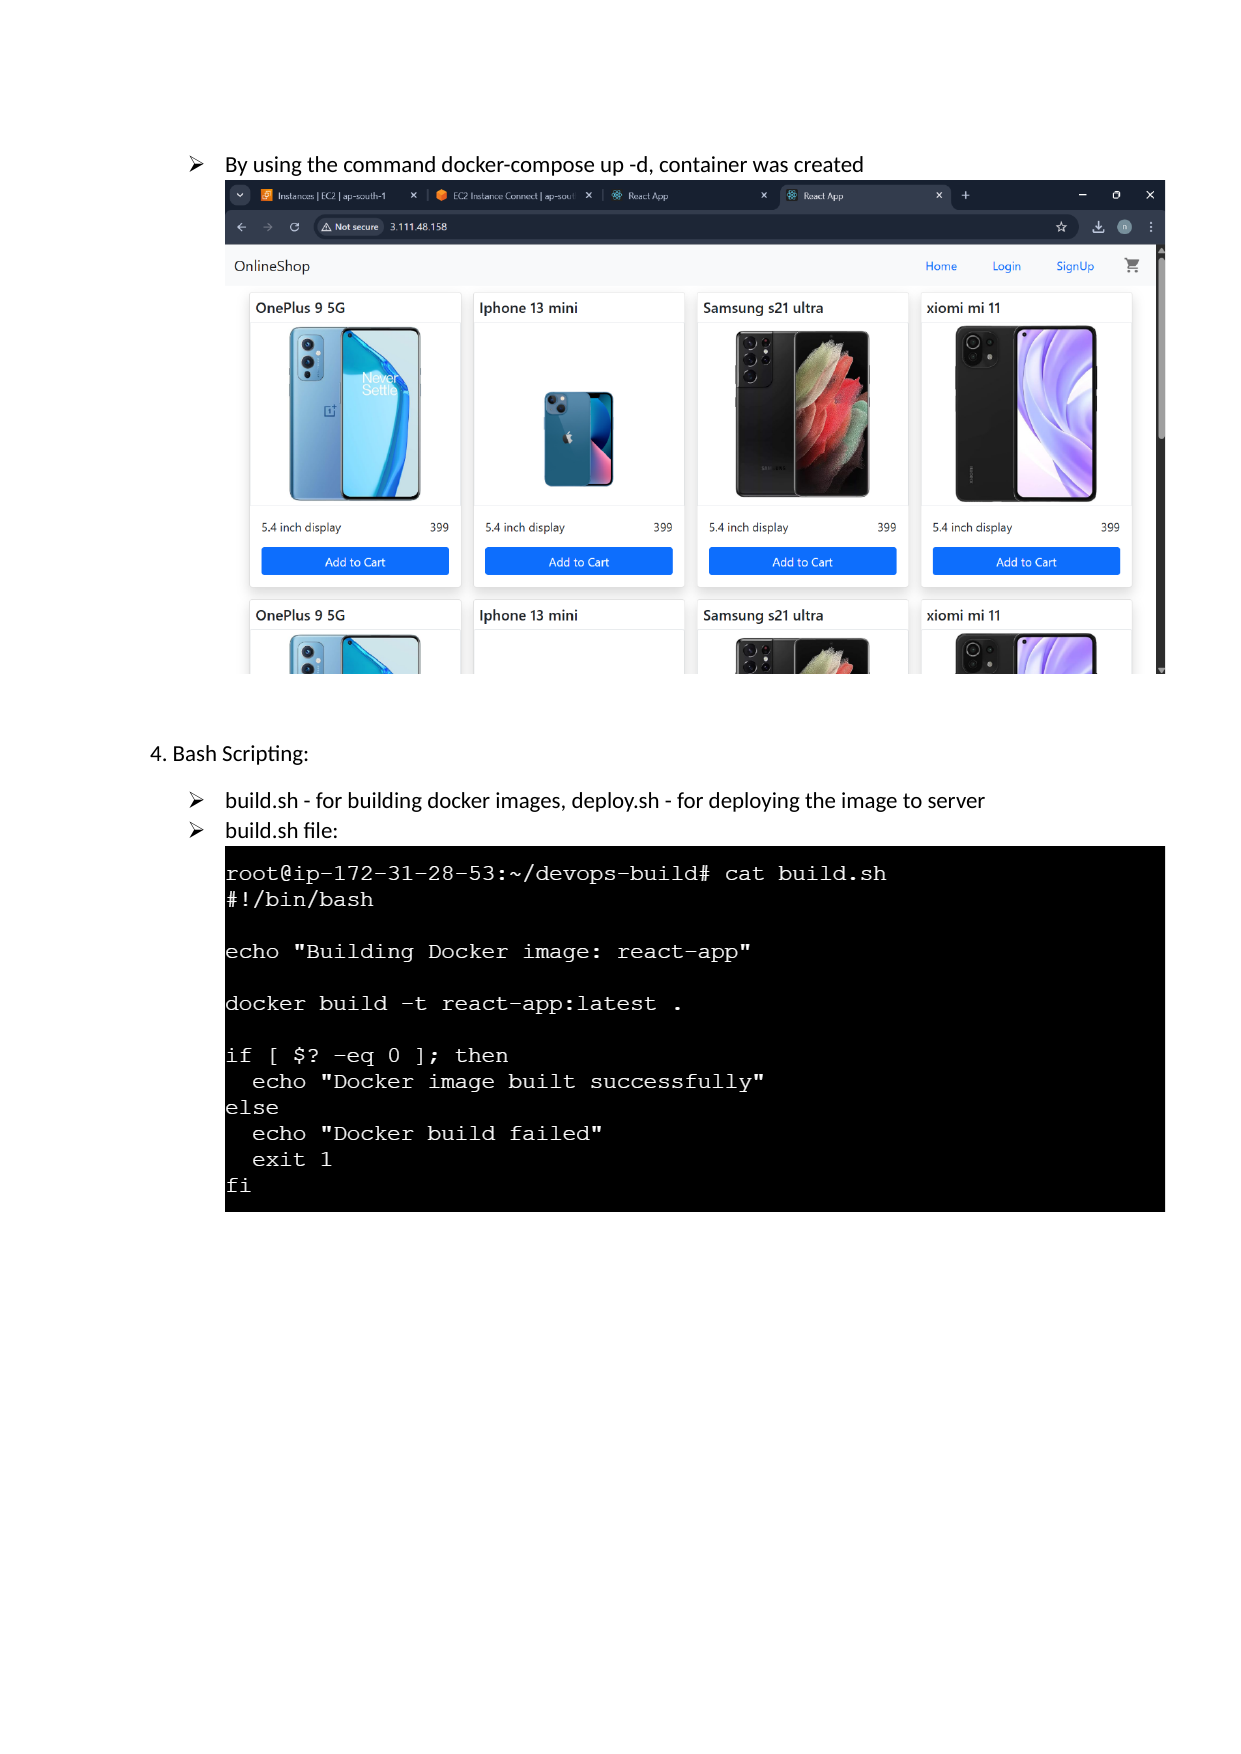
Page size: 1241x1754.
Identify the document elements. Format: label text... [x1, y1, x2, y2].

text 4. Bash Scripting: [150, 739, 1090, 767]
picture [225, 846, 1166, 1212]
list build.sh - for building docker images, deploy.sh - for deploying the image to server [187, 786, 1090, 814]
picture [367, 664, 374, 670]
picture [225, 180, 1166, 674]
